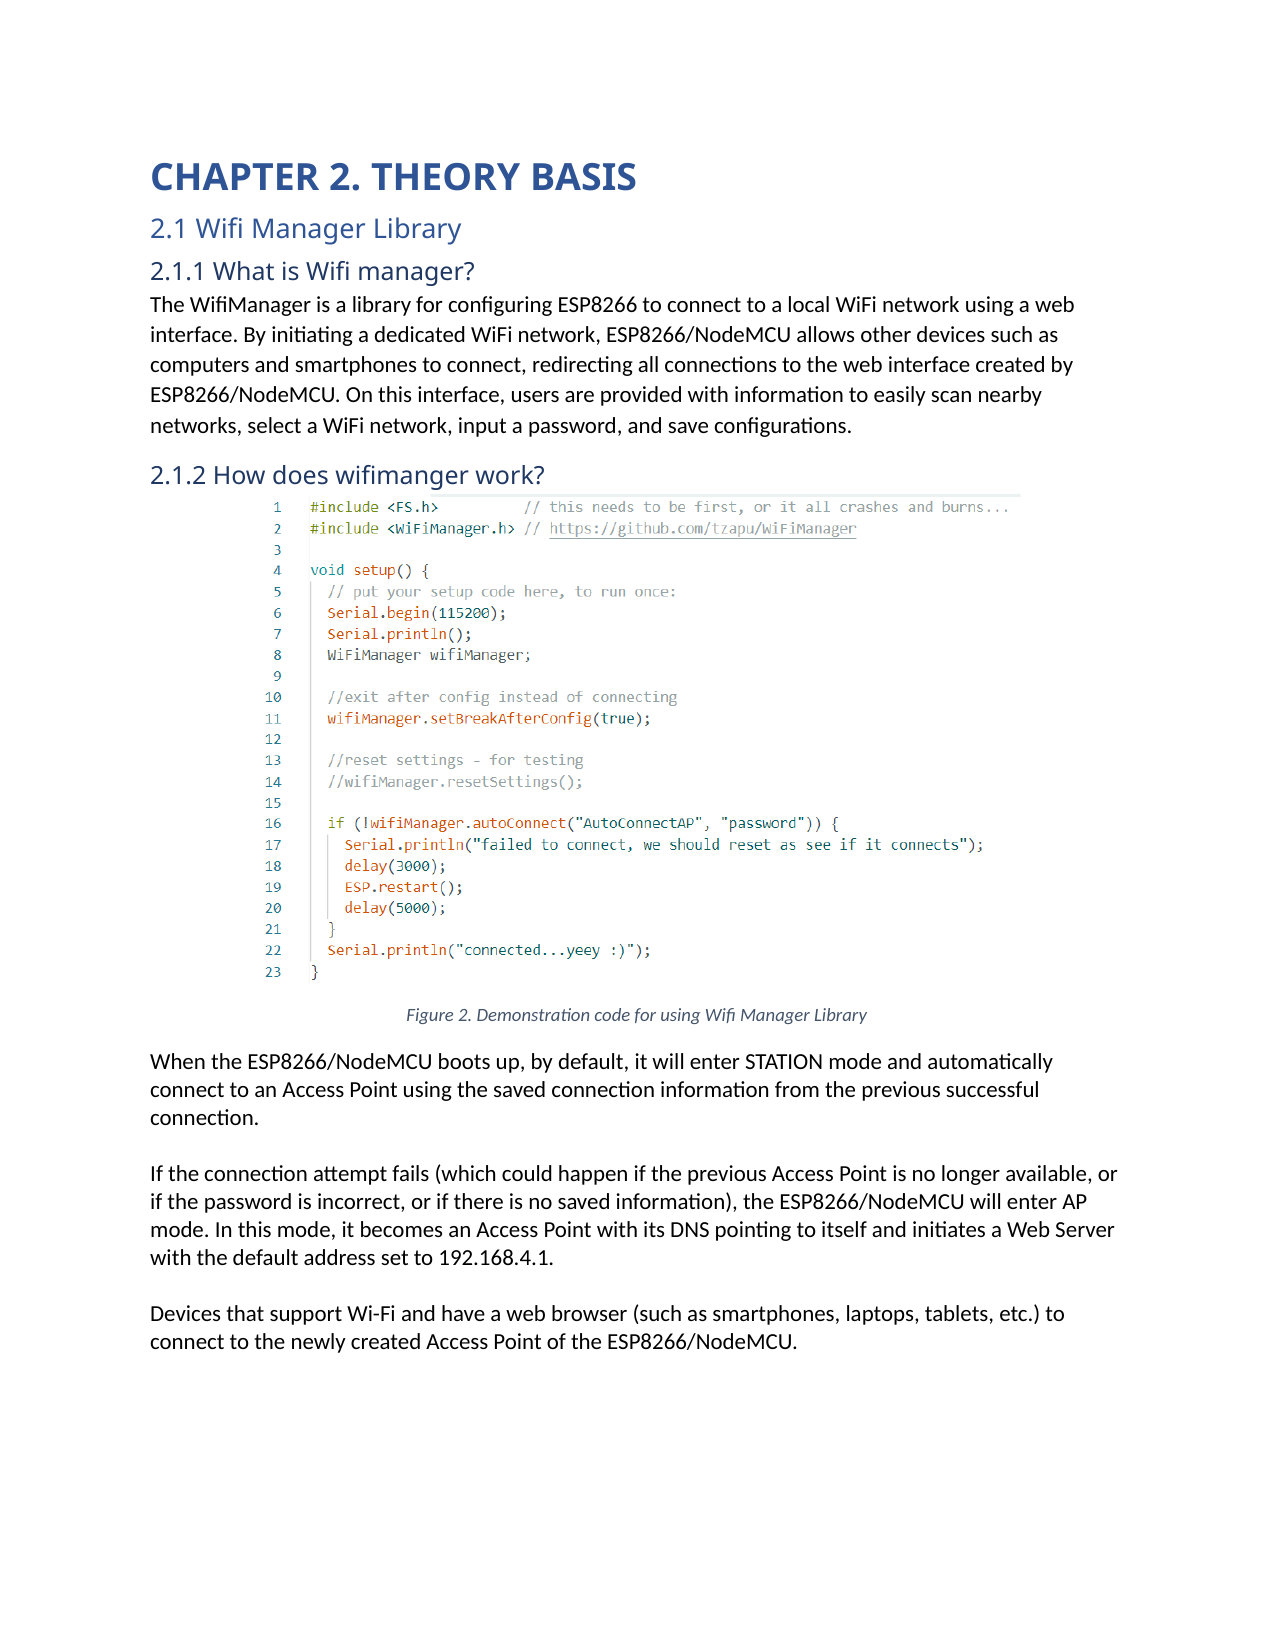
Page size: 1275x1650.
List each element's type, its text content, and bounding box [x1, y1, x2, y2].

subtitle CHAPTER 2. THEORY BASIS [150, 150, 1125, 201]
subtitle 2.1.2 How does wifimanger work? [150, 458, 1125, 492]
text Devices that support Wi-Fi and have a web browser (such as smartphones, laptops, tablets, etc.) to connect to the newly created Access Point of the ESP8266/NodeMCU. [150, 1299, 1125, 1355]
subtitle 2.1.1 What is Wifi manager? [150, 253, 1125, 287]
subtitle 2.1 Wifi Manager Library [150, 209, 1125, 246]
text The WifiManager is a library for configuring ESP8266 to connect to a local WiFi network using a web interface. By initiating a dedicated WiFi network, ESP8266/NodeMCU allows other devices such as computers and smartphones to connect, redirecting all connections to the web interface created by ESP8266/NodeMCU. On this interface, users are provided with information to easily scan nearby networks, select a WiFi network, input a password, and save configurations. [150, 290, 1125, 439]
text When the ESP8266/NodeMCU boots up, by default, it will enter STATION mode and automatically connect to an Access Point using the saved connection information from the previous successful connection. [150, 1047, 1125, 1131]
picture [254, 494, 1021, 985]
text If the connection attempt fails (which could happen if the previous Access Point is no longer available, or if the password is incorrect, or if there is no saved information), the ESP8266/NodeMCU will enter AP mode. In this mode, it becomes an Access Point with its DNS pointing to itself and initiates a Web Server with the default address set to 192.168.4.1. [150, 1159, 1125, 1271]
